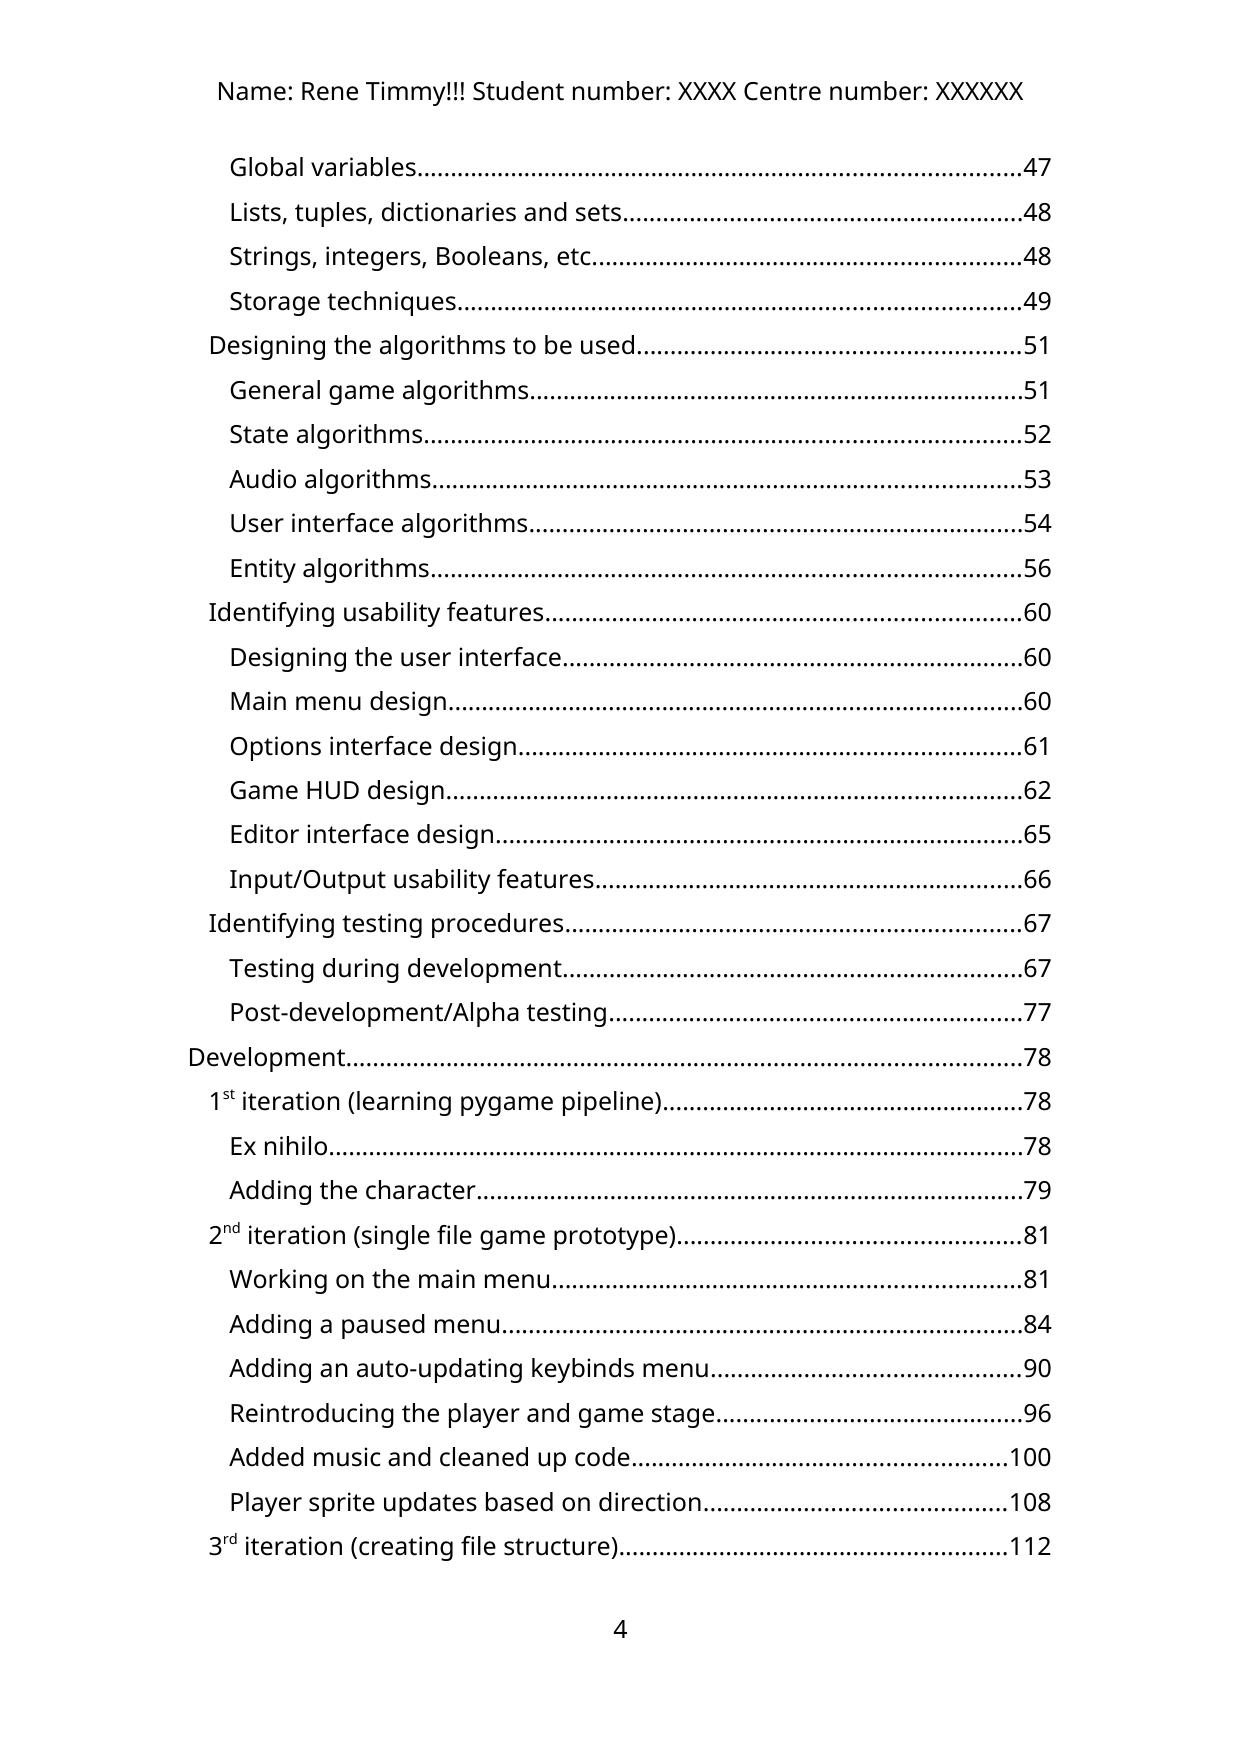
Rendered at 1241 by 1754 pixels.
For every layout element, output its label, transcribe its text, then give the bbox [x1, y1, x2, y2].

text Added music and cleaned up code 100 [229, 1440, 1053, 1474]
text User interface algorithms 54 [229, 506, 1053, 540]
text Player sprite updates based on direction 108 [229, 1484, 1053, 1518]
text Input/Output usability features 66 [229, 862, 1053, 896]
text Options interface design 61 [229, 728, 1053, 762]
text Strings, integers, Booleans, etc. 48 [229, 239, 1053, 273]
text Post-development/Alpha testing 77 [229, 995, 1053, 1029]
text State algorithms 52 [229, 417, 1053, 451]
text Audio algorithms 53 [229, 461, 1053, 495]
text 1st iteration (learning pygame pipeline) 78 [208, 1084, 1053, 1118]
text Development 78 [187, 1039, 1053, 1074]
text Adding a paused menu 84 [229, 1306, 1053, 1341]
text General game algorithms 51 [229, 372, 1053, 406]
text 2nd iteration (single file game prototype) 81 [208, 1217, 1053, 1252]
text Game HUD design 62 [229, 773, 1053, 807]
text Editor interface design 65 [229, 817, 1053, 851]
text Global variables 47 [229, 150, 1053, 184]
text Working on the main menu 81 [229, 1262, 1053, 1296]
text Lists, tuples, dictionaries and sets 48 [229, 194, 1053, 228]
text Reintroducing the player and game stage 96 [229, 1395, 1053, 1429]
text Ex nihilo 78 [229, 1128, 1053, 1163]
text Designing the algorithms to be used. 51 [208, 328, 1053, 362]
text Identifying testing procedures 67 [208, 906, 1053, 940]
text Adding the character 79 [229, 1173, 1053, 1207]
text Identifying usability features 60 [208, 595, 1053, 629]
text Entity algorithms 56 [229, 550, 1053, 584]
text Testing during development 67 [229, 951, 1053, 985]
text Storage techniques 49 [229, 283, 1053, 317]
text 3rd iteration (creating file structure) 112 [208, 1529, 1053, 1563]
text Main menu design 60 [229, 684, 1053, 718]
text Designing the user interface 60 [229, 639, 1053, 673]
text Adding an auto-updating keybinds menu 90 [229, 1351, 1053, 1385]
